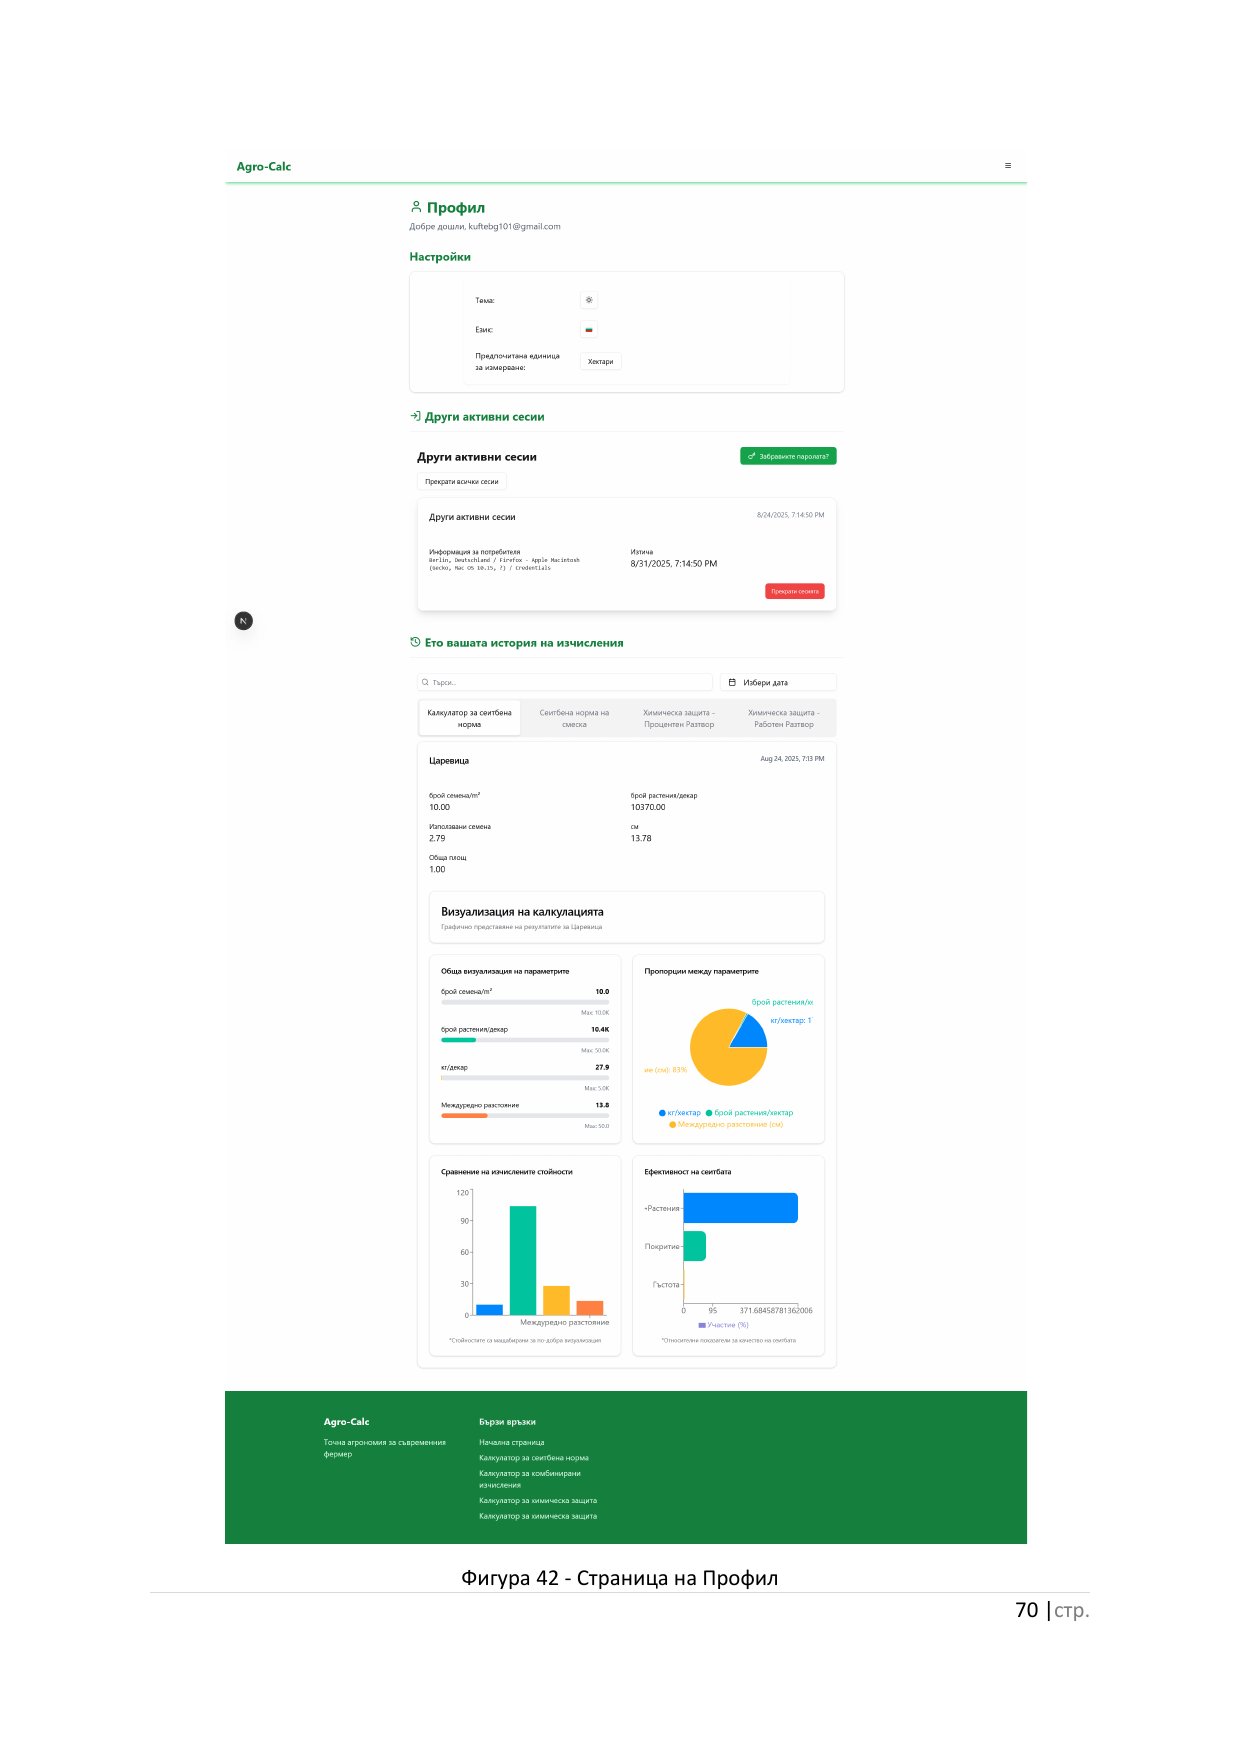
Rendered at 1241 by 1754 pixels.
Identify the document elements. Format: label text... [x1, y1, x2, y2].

text Фигура 42 - Страница на Профил [150, 1563, 1090, 1591]
picture [225, 150, 1028, 1544]
